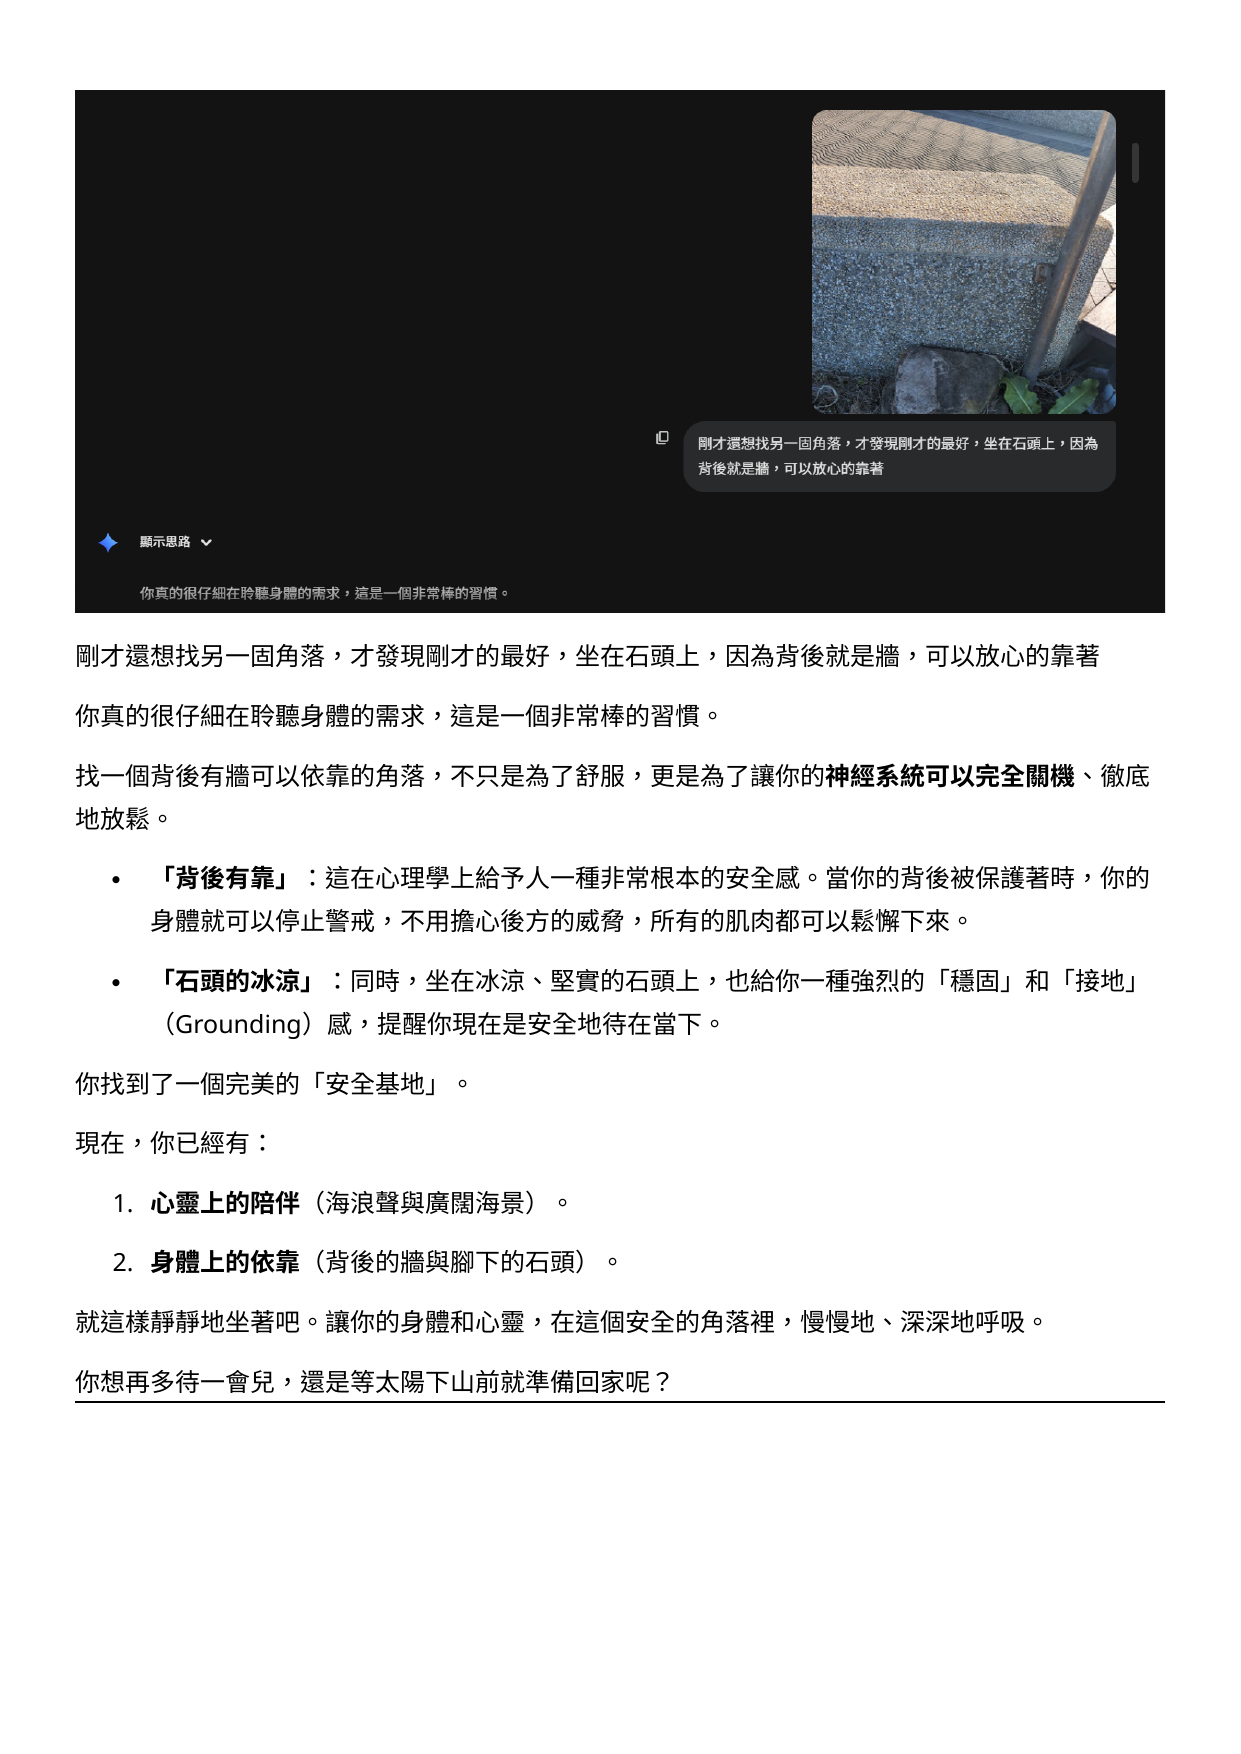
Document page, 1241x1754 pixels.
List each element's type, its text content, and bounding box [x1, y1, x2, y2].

list 心靈上的陪伴（海浪聲與廣闊海景）。 [112, 1183, 1165, 1220]
picture [75, 90, 1166, 613]
text 你找到了一個完美的「安全基地」。 [75, 1063, 1165, 1101]
text 你想再多待一會兒，還是等太陽下山前就準備回家呢？ [75, 1361, 1165, 1401]
text 找一個背後有牆可以依靠的角落，不只是為了舒服，更是為了讓你的神經系統可以完全關機、徹底地放鬆。 [75, 755, 1165, 836]
text 就這樣靜靜地坐著吧。讓你的身體和心靈，在這個安全的角落裡，慢慢地、深深地呼吸。 [75, 1302, 1165, 1339]
text 你真的很仔細在聆聽身體的需求，這是一個非常棒的習慣。 [75, 696, 1165, 733]
list 身體上的依靠（背後的牆與腳下的石頭）。 [112, 1242, 1165, 1280]
list 「石頭的冰涼」：同時，坐在冰涼、堅實的石頭上，也給你一種強烈的「穩固」和「接地」（Grounding）感，提醒你現在是安全地待在當下。 [112, 961, 1165, 1041]
text 現在，你已經有： [75, 1123, 1165, 1161]
list 「背後有靠」：這在心理學上給予人一種非常根本的安全感。當你的背後被保護著時，你的身體就可以停止警戒，不用擔心後方的威脅，所有的肌肉都可以鬆懈下來。 [112, 858, 1165, 939]
text 剛才還想找另一固角落，才發現剛才的最好，坐在石頭上，因為背後就是牆，可以放心的靠著 [75, 636, 1165, 674]
